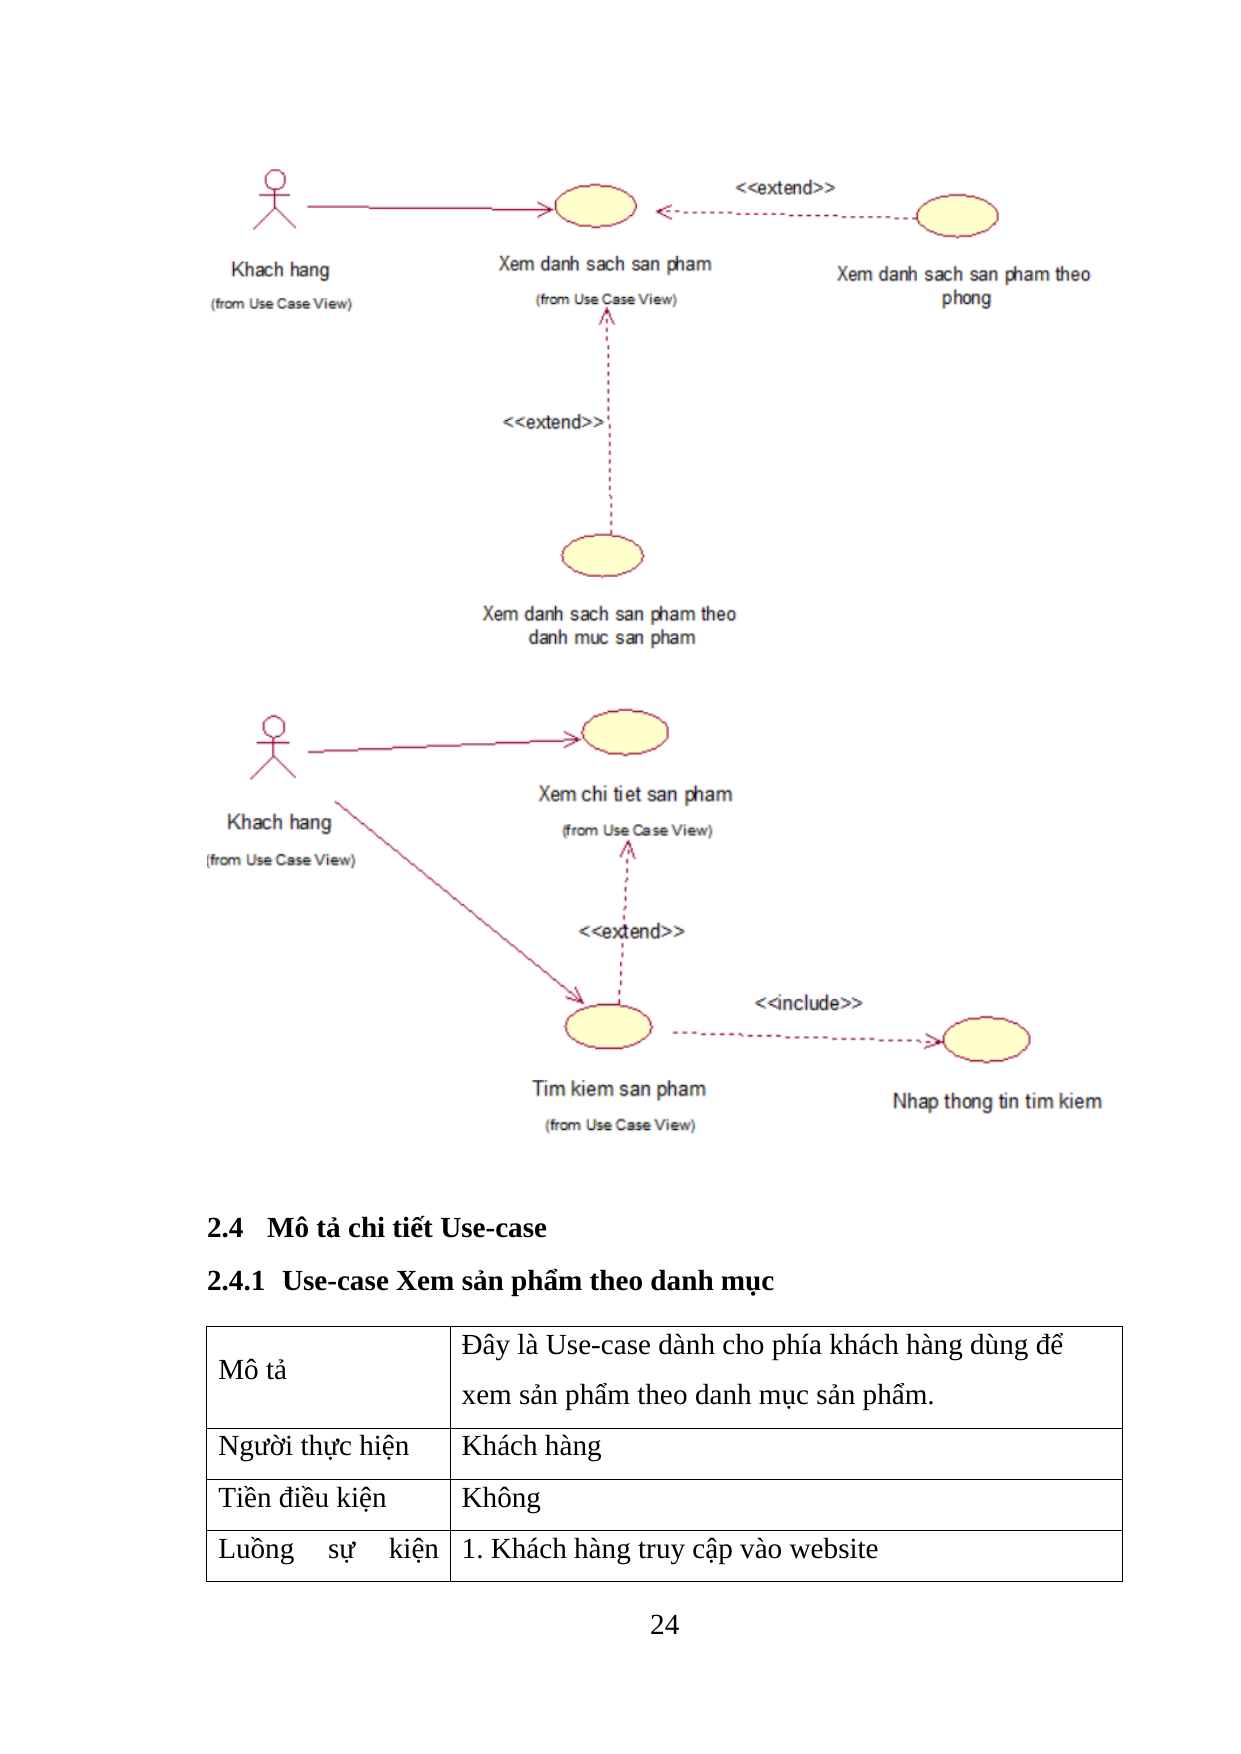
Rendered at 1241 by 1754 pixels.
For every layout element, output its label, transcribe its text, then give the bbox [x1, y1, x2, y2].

picture [206, 147, 1123, 672]
subtitle Use-case Xem sản phẩm theo danh mục [207, 1263, 1122, 1297]
picture [206, 676, 1123, 1185]
table_cell Tiền điều kiện [207, 1480, 450, 1530]
table_cell Người thực hiện [207, 1429, 450, 1479]
table_header Đây là Use-case dành cho phía khách hàng dùng để xem sản phẩm theo danh mục sản phẩm. [451, 1327, 1122, 1427]
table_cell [451, 1531, 1122, 1581]
table_cell Luồng sự kiện chính [207, 1531, 450, 1581]
table_cell Không [451, 1480, 1122, 1530]
table_header Mô tả [207, 1327, 450, 1427]
subtitle Mô tả chi tiết Use-case [207, 1210, 1122, 1244]
table_cell Khách hàng [451, 1429, 1122, 1479]
